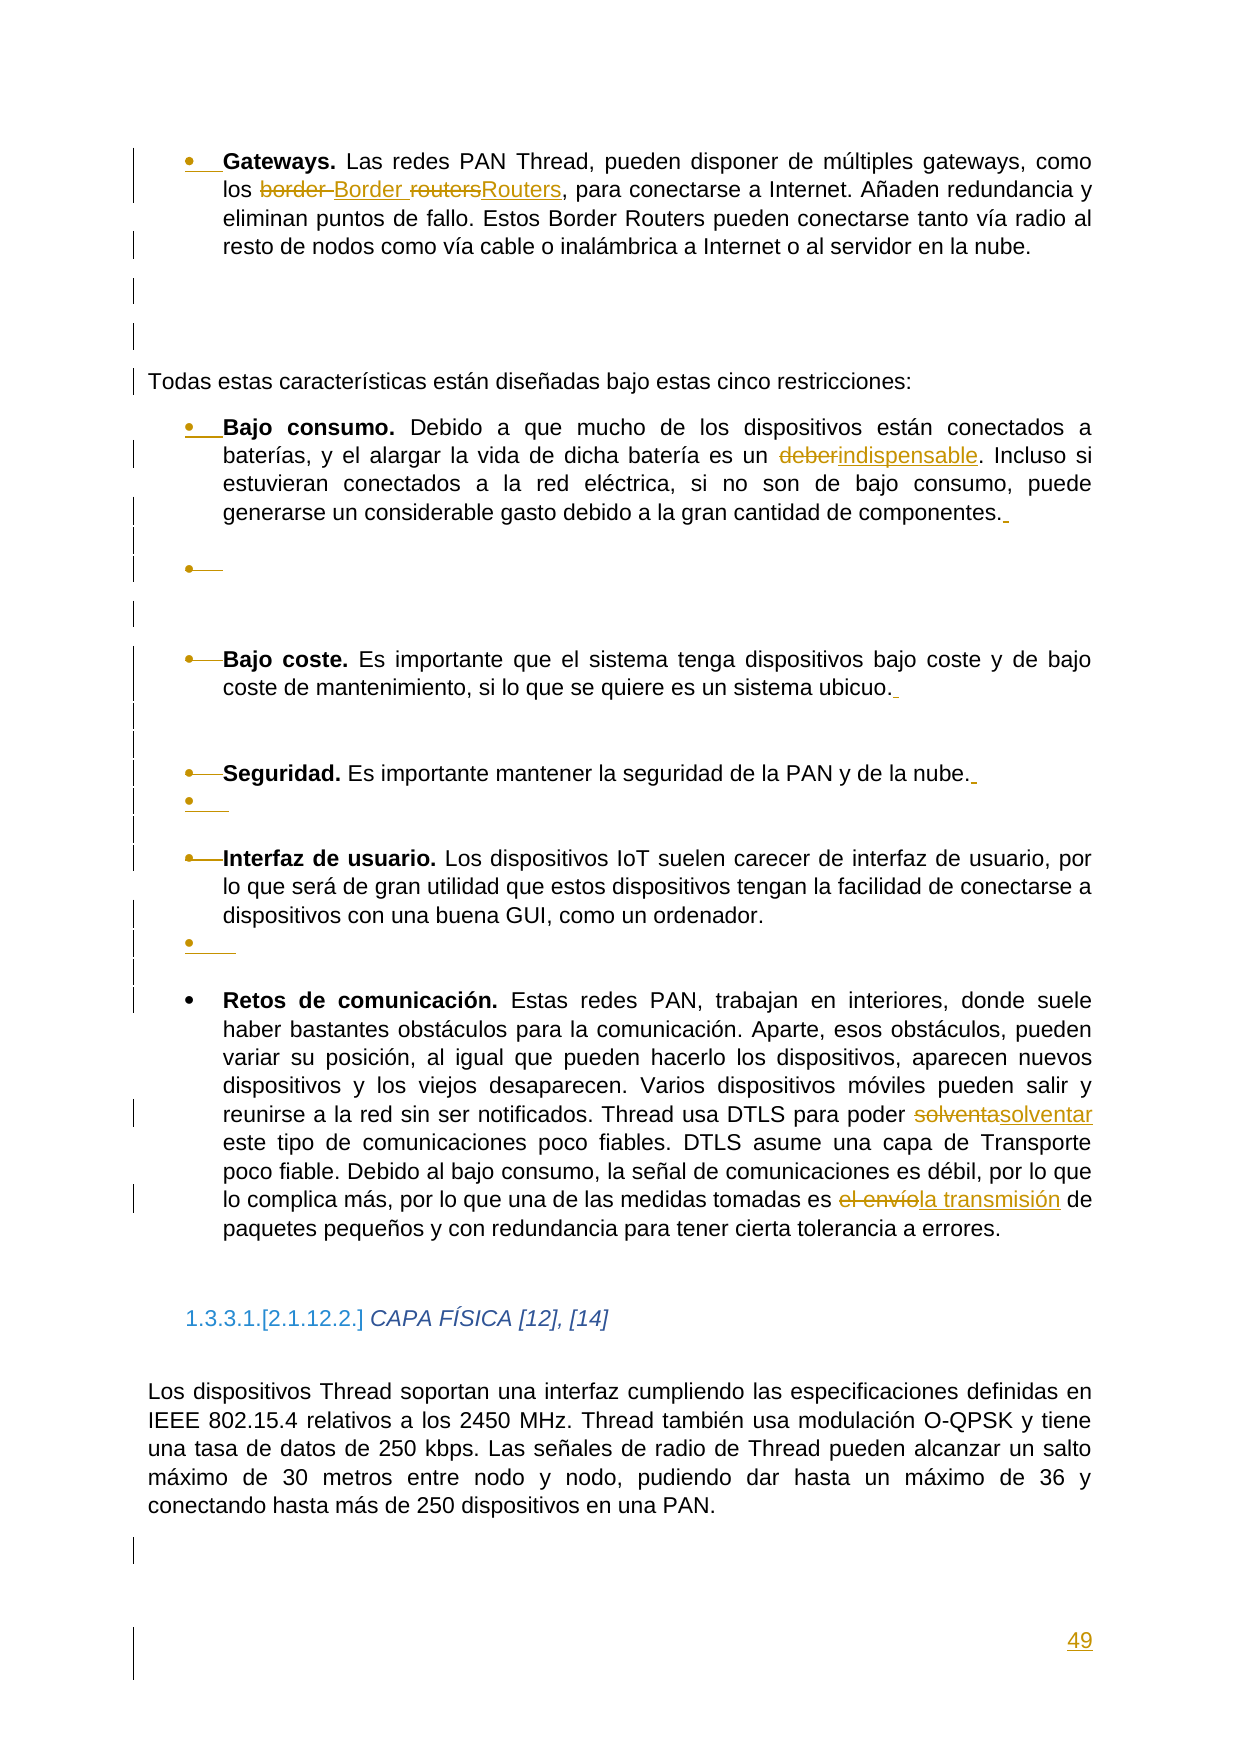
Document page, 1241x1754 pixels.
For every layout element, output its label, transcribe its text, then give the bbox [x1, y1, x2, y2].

list Interfaz de usuario. Los dispositivos IoT suelen carecer de interfaz de usuario, por lo que será de gran utilidad que estos dispositivos tengan la facilidad de conectarse a dispositivos con una buena GUI, como un ordenador. [185, 845, 1092, 928]
subtitle CAPA FÍSICA [12], [14] [185, 1305, 1092, 1331]
list Seguridad. Es importante mantener la seguridad de la PAN y de la nube. [185, 759, 1092, 786]
list Retos de comunicación. Estas redes PAN, trabajan en interiores, donde suele haber bastantes obstáculos para la comunicación. Aparte, esos obstáculos, pueden variar su posición, al igual que pueden hacerlo los dispositivos, aparecen nuevos dispositivos y los viejos desaparecen. Varios dispositivos móviles pueden salir y reunirse a la red sin ser notificados. Thread usa DTLS para poder este tipo de comunicaciones poco fiables. DTLS asume una capa de Transporte poco fiable. Debido al bajo consumo, la señal de comunicaciones es débil, por lo que lo complica más, por lo que una de las medidas tomadas es de paquetes pequeños y con redundancia para tener cierta tolerancia a errores. [185, 987, 1092, 1241]
list Bajo consumo. Debido a que mucho de los dispositivos están conectados a baterías, y el alargar la vida de dicha batería es un . Incluso si estuvieran conectados a la red eléctrica, si no son de bajo consumo, puede generarse un considerable gasto debido a la gran cantidad de componentes. [185, 413, 1092, 525]
text Todas estas características están diseñadas bajo estas cinco restricciones: [148, 368, 1092, 395]
list Bajo coste. Es importante que el sistema tenga dispositivos bajo coste y de bajo coste de mantenimiento, si lo que se quiere es un sistema ubicuo. [185, 646, 1092, 701]
text Los dispositivos Thread soportan una interfaz cumpliendo las especificaciones definidas en IEEE 802.15.4 relativos a los 2450 MHz. Thread también usa modulación O-QPSK y tiene una tasa de datos de 250 kbps. Las señales de radio de Thread pueden alcanzar un salto máximo de 30 metros entre nodo y nodo, pudiendo dar hasta un máximo de 36 y conectando hasta más de 250 dispositivos en una PAN. [148, 1378, 1092, 1518]
list Gateways. Las redes PAN Thread, pueden disponer de múltiples gateways, como los , para conectarse a Internet. Añaden redundancia y eliminan puntos de fallo. Estos Border Routers pueden conectarse tanto vía radio al resto de nodos como vía cable o inalámbrica a Internet o al servidor en la nube. [185, 148, 1092, 259]
